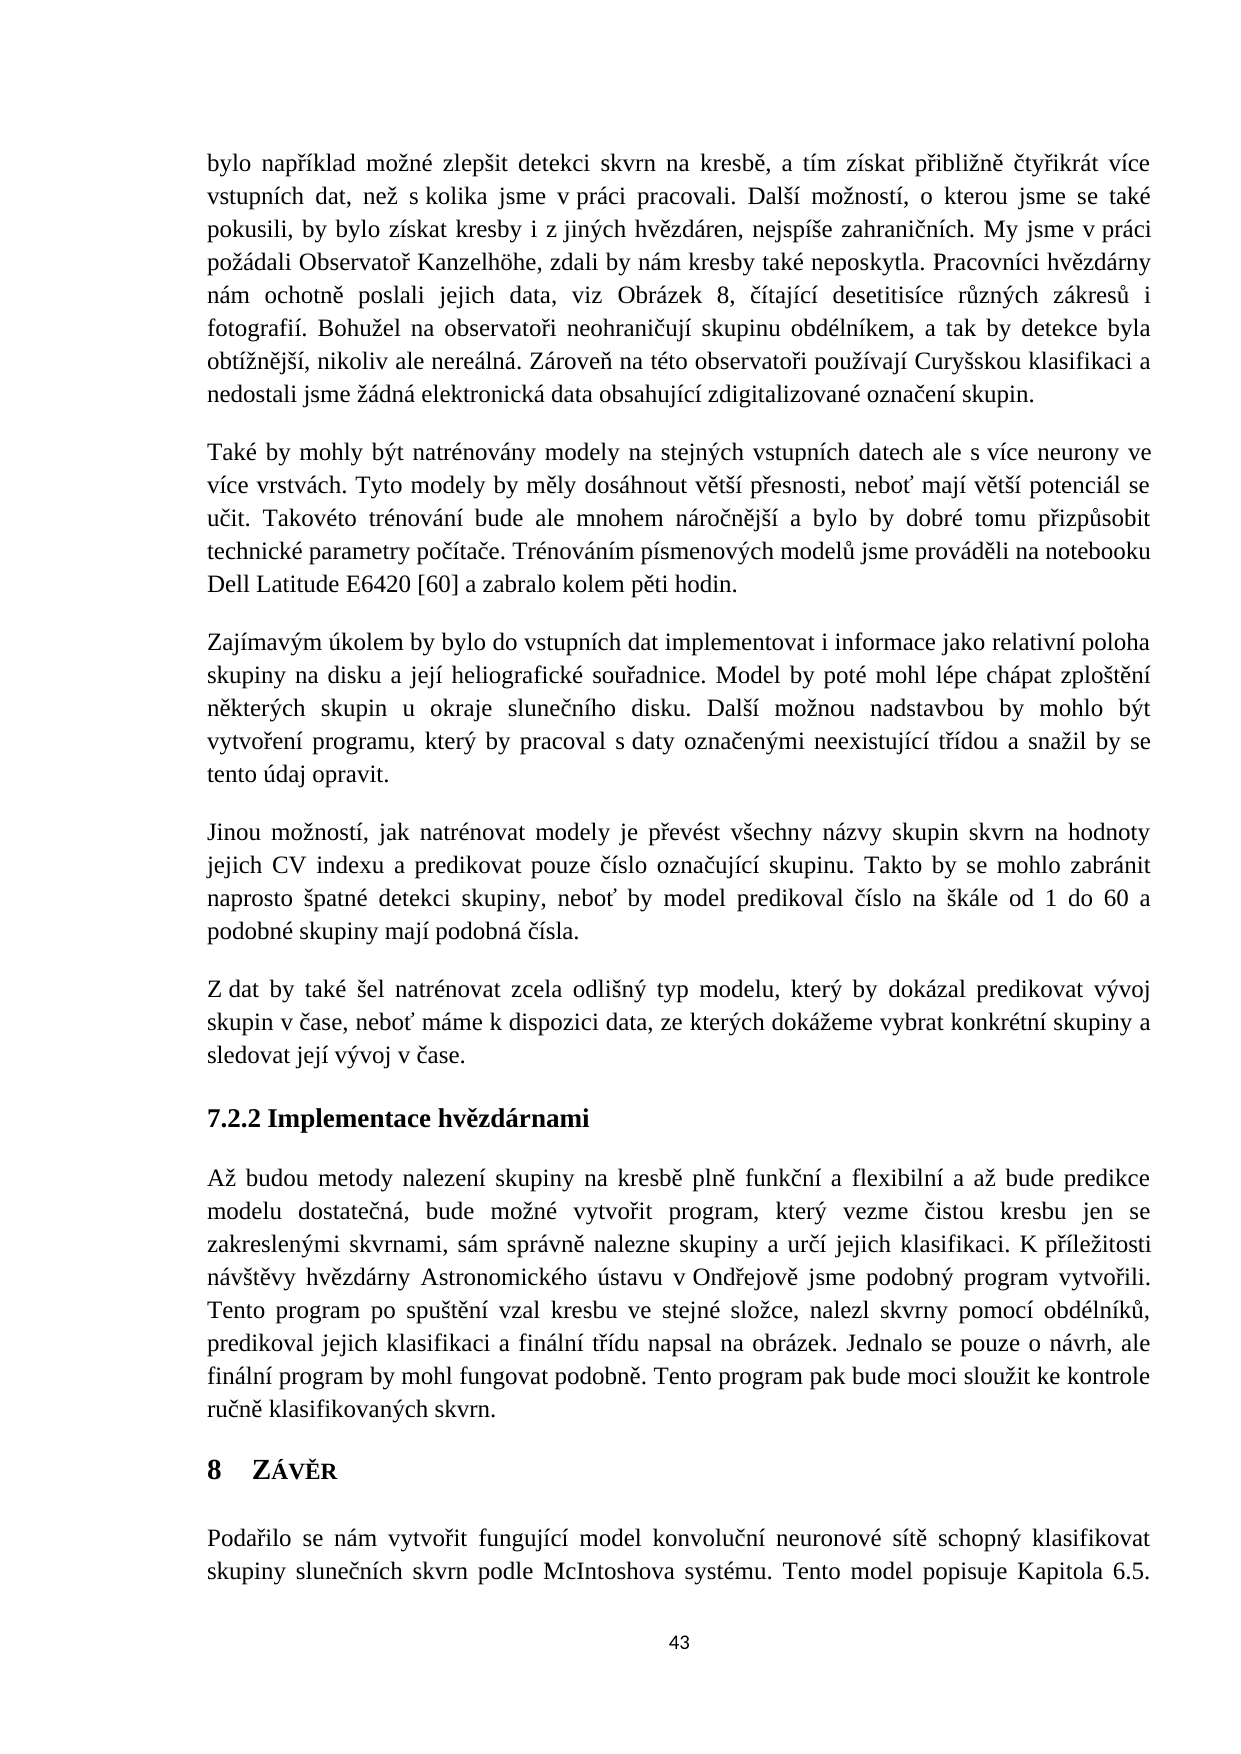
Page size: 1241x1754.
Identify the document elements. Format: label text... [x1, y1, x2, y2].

subtitle Implementace hvězdárnami [207, 1102, 1152, 1133]
text Jinou možností, jak natrénovat modely je převést všechny názvy skupin skvrn na hodnoty jejich CV indexu a predikovat pouze číslo označující skupinu. Takto by se mohlo zabránit naprosto špatné detekci skupiny, neboť by model predikoval číslo na škále od 1 do 60 a podobné skupiny mají podobná čísla. [207, 817, 1152, 945]
text Z dat by také šel natrénovat zcela odlišný typ modelu, který by dokázal predikovat vývoj skupin v čase, neboť máme k dispozici data, ze kterých dokážeme vybrat konkrétní skupiny a sledovat její vývoj v čase. [207, 974, 1152, 1069]
text Až budou metody nalezení skupiny na kresbě plně funkční a flexibilní a až bude predikce modelu dostatečná, bude možné vytvořit program, který vezme čistou kresbu jen se zakreslenými skvrnami, sám správně nalezne skupiny a určí jejich klasifikaci. K příležitosti návštěvy hvězdárny Astronomického ústavu v Ondřejově jsme podobný program vytvořili. Tento program po spuštění vzal kresbu ve stejné složce, nalezl skvrny pomocí obdélníků, predikoval jejich klasifikaci a finální třídu napsal na obrázek. Jednalo se pouze o návrh, ale finální program by mohl fungovat podobně. Tento program pak bude moci sloužit ke kontrole ručně klasifikovaných skvrn. [207, 1163, 1152, 1423]
text Také by mohly být natrénovány modely na stejných vstupních datech ale s více neurony ve více vrstvách. Tyto modely by měly dosáhnout větší přesnosti, neboť mají větší potenciál se učit. Takovéto trénování bude ale mnohem náročnější a bylo by dobré tomu přizpůsobit technické parametry počítače. Trénováním písmenových modelů jsme prováděli na notebooku Dell Latitude E6420 [60] a zabralo kolem pěti hodin. [207, 437, 1152, 598]
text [207, 1523, 1152, 1585]
subtitle Závěr [207, 1452, 1152, 1485]
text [207, 148, 1152, 408]
text Zajímavým úkolem by bylo do vstupních dat implementovat i informace jako relativní poloha skupiny na disku a její heliografické souřadnice. Model by poté mohl lépe chápat zploštění některých skupin u okraje slunečního disku. Další možnou nadstavbou by mohlo být vytvoření programu, který by pracoval s daty označenými neexistující třídou a snažil by se tento údaj opravit. [207, 627, 1152, 788]
